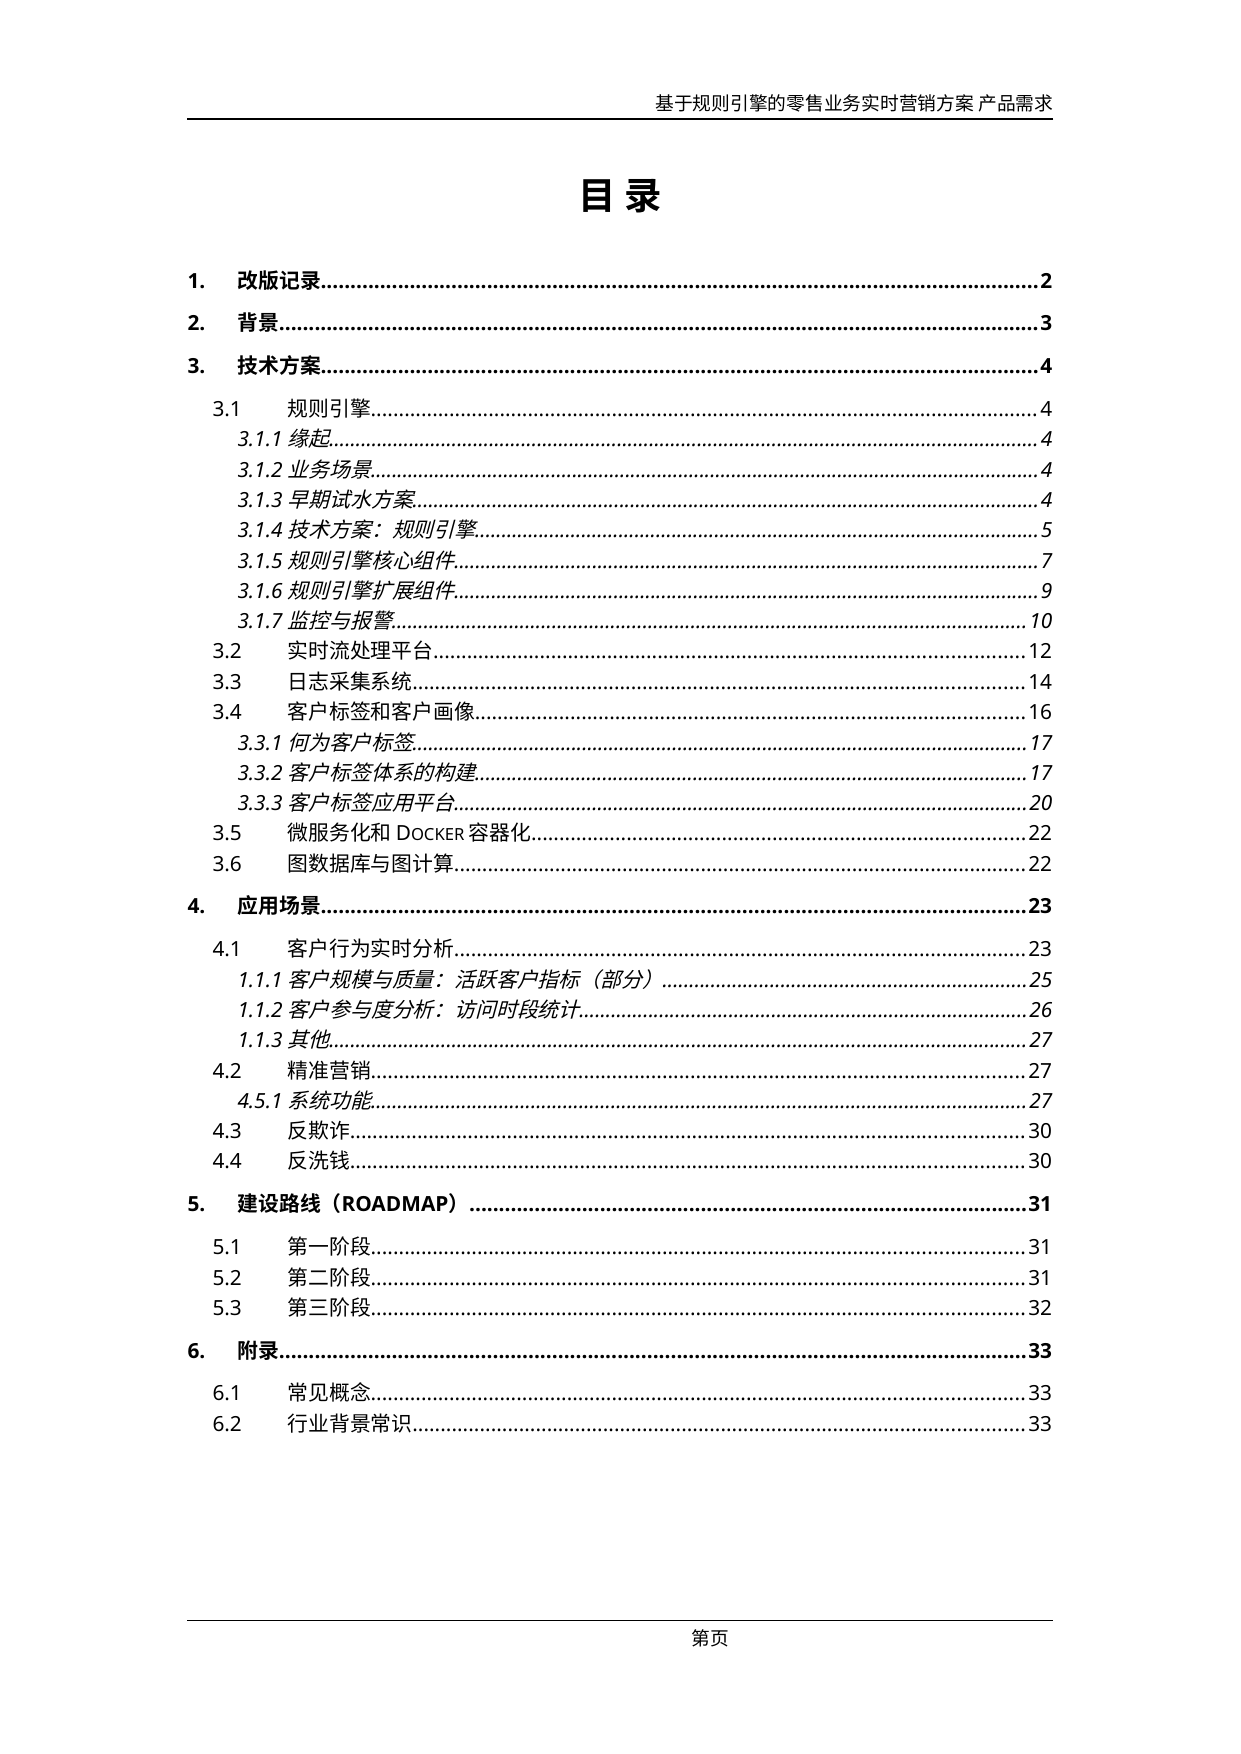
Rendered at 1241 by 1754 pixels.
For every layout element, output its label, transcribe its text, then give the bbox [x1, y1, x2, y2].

text 2. 背景 3 [187, 307, 1053, 337]
text 1.1.3 其他 27 [237, 1023, 1053, 1054]
text 3.3 日志采集系统 14 [212, 665, 1053, 695]
text 目 录 [187, 166, 1053, 221]
text 3.6 图数据库与图计算 22 [212, 847, 1053, 877]
text 3.1.5 规则引擎核心组件 7 [237, 544, 1053, 574]
text 4.5.1 系统功能 27 [237, 1084, 1053, 1114]
text 4. 应用场景 23 [187, 890, 1053, 920]
text 3.1.6 规则引擎扩展组件 9 [237, 574, 1053, 604]
text 5.3 第三阶段 32 [212, 1291, 1053, 1321]
text 6.1 常见概念 33 [212, 1377, 1053, 1407]
text 6.2 行业背景常识 33 [212, 1407, 1053, 1437]
text 3. 技术方案 4 [187, 349, 1053, 380]
text 4.3 反欺诈 30 [212, 1114, 1053, 1145]
text 3.1.7 监控与报警 10 [237, 604, 1053, 635]
text 1.1.1 客户规模与质量：活跃客户指标（部分） 25 [237, 963, 1053, 993]
text 4.2 精准营销 27 [212, 1054, 1053, 1084]
text 3.1.2 业务场景 4 [237, 453, 1053, 483]
text 3.1.1 缘起 4 [237, 423, 1053, 453]
text 6. 附录 33 [187, 1334, 1053, 1364]
text 5.1 第一阶段 31 [212, 1230, 1053, 1261]
text 1.1.2 客户参与度分析：访问时段统计 26 [237, 993, 1053, 1023]
text 3.1.3 早期试水方案 4 [237, 483, 1053, 513]
text 3.3.1 何为客户标签 17 [237, 726, 1053, 756]
text 3.1.4 技术方案：规则引擎 5 [237, 513, 1053, 544]
text 5.2 第二阶段 31 [212, 1261, 1053, 1291]
text 3.3.2 客户标签体系的构建 17 [237, 756, 1053, 786]
text 1. 改版记录 2 [187, 264, 1053, 294]
text 3.2 实时流处理平台 12 [212, 635, 1053, 665]
text 4.1 客户行为实时分析 23 [212, 933, 1053, 963]
text 3.4 客户标签和客户画像 16 [212, 695, 1053, 726]
text 4.4 反洗钱 30 [212, 1145, 1053, 1175]
text 3.3.3 客户标签应用平台 20 [237, 786, 1053, 817]
text 3.5 微服务化和Docker容器化 22 [212, 817, 1053, 847]
text 5. 建设路线（Roadmap） 31 [187, 1188, 1053, 1218]
text 3.1 规则引擎 4 [212, 392, 1053, 423]
